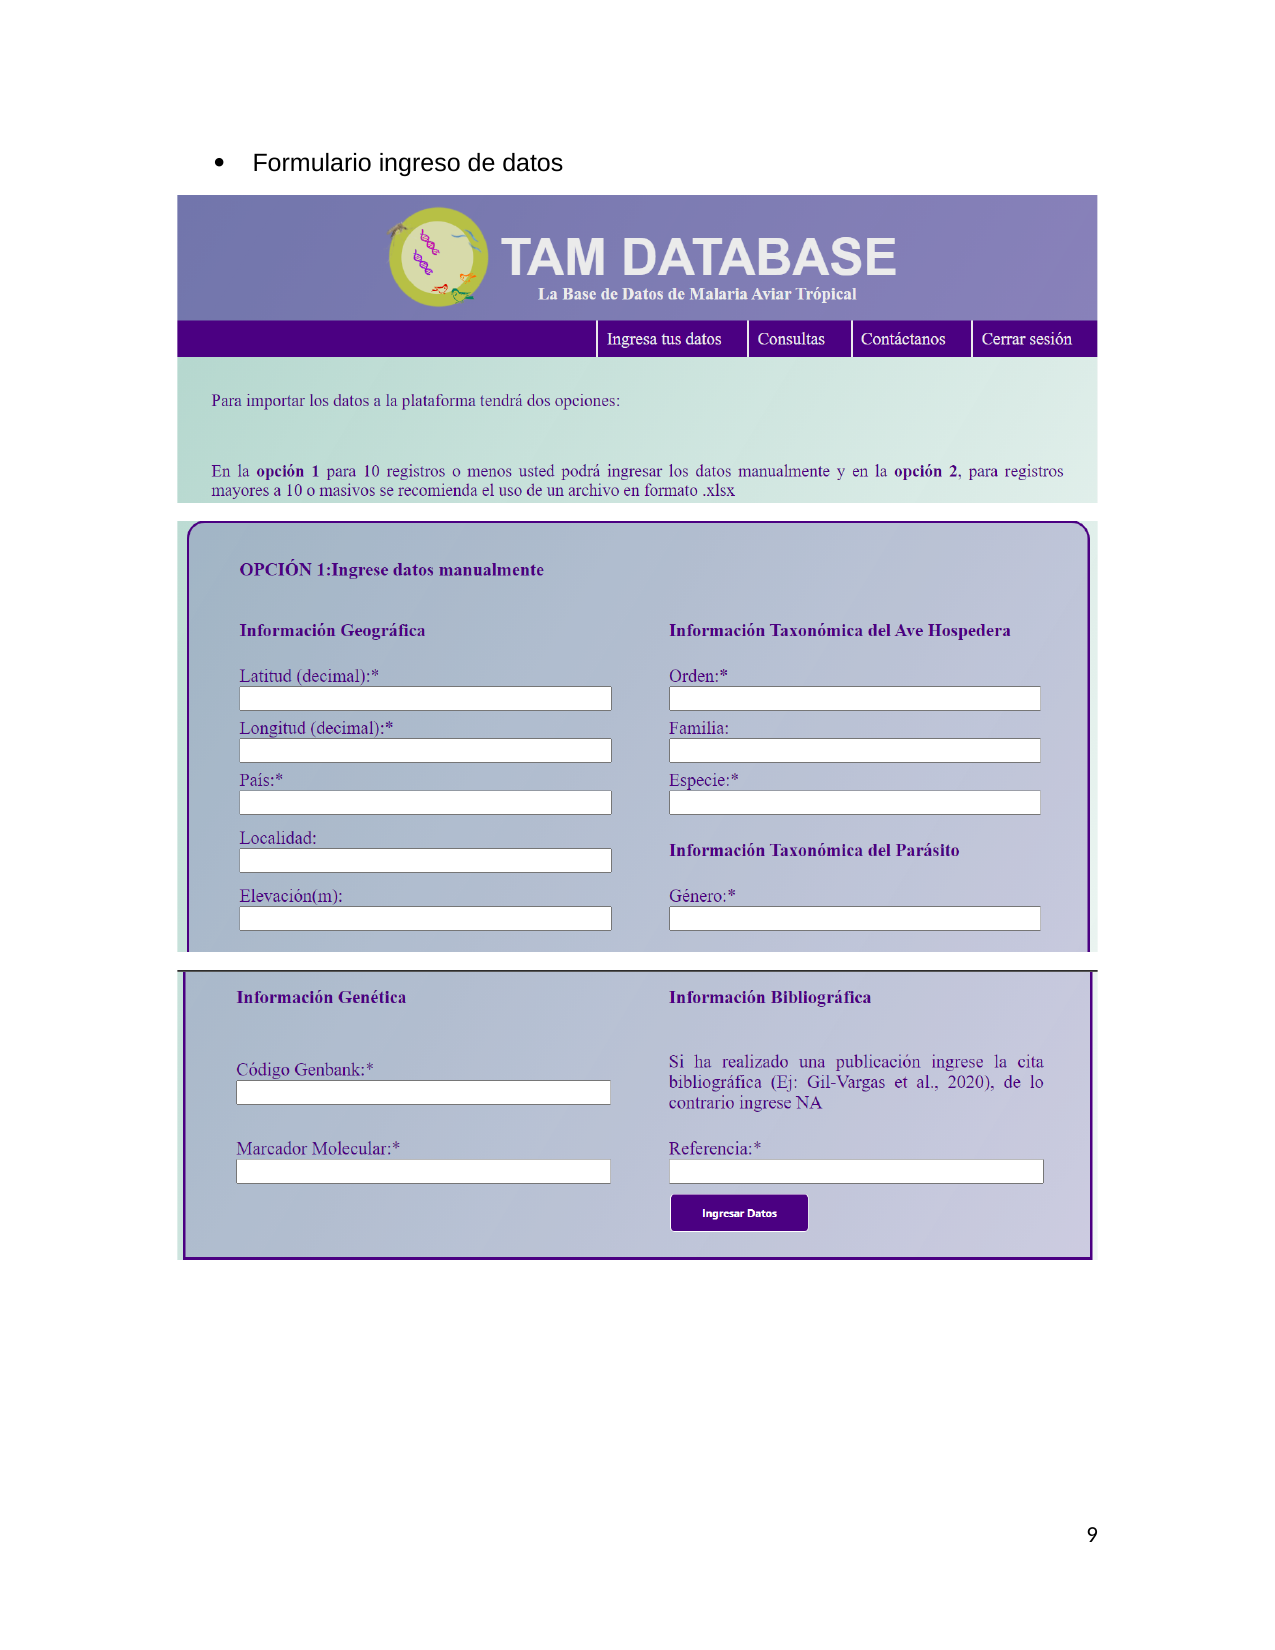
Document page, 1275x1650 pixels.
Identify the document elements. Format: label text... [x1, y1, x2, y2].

picture [177, 521, 1098, 952]
picture [177, 970, 1098, 1260]
list Formulario ingreso de datos [215, 148, 1098, 176]
picture [177, 195, 1098, 503]
